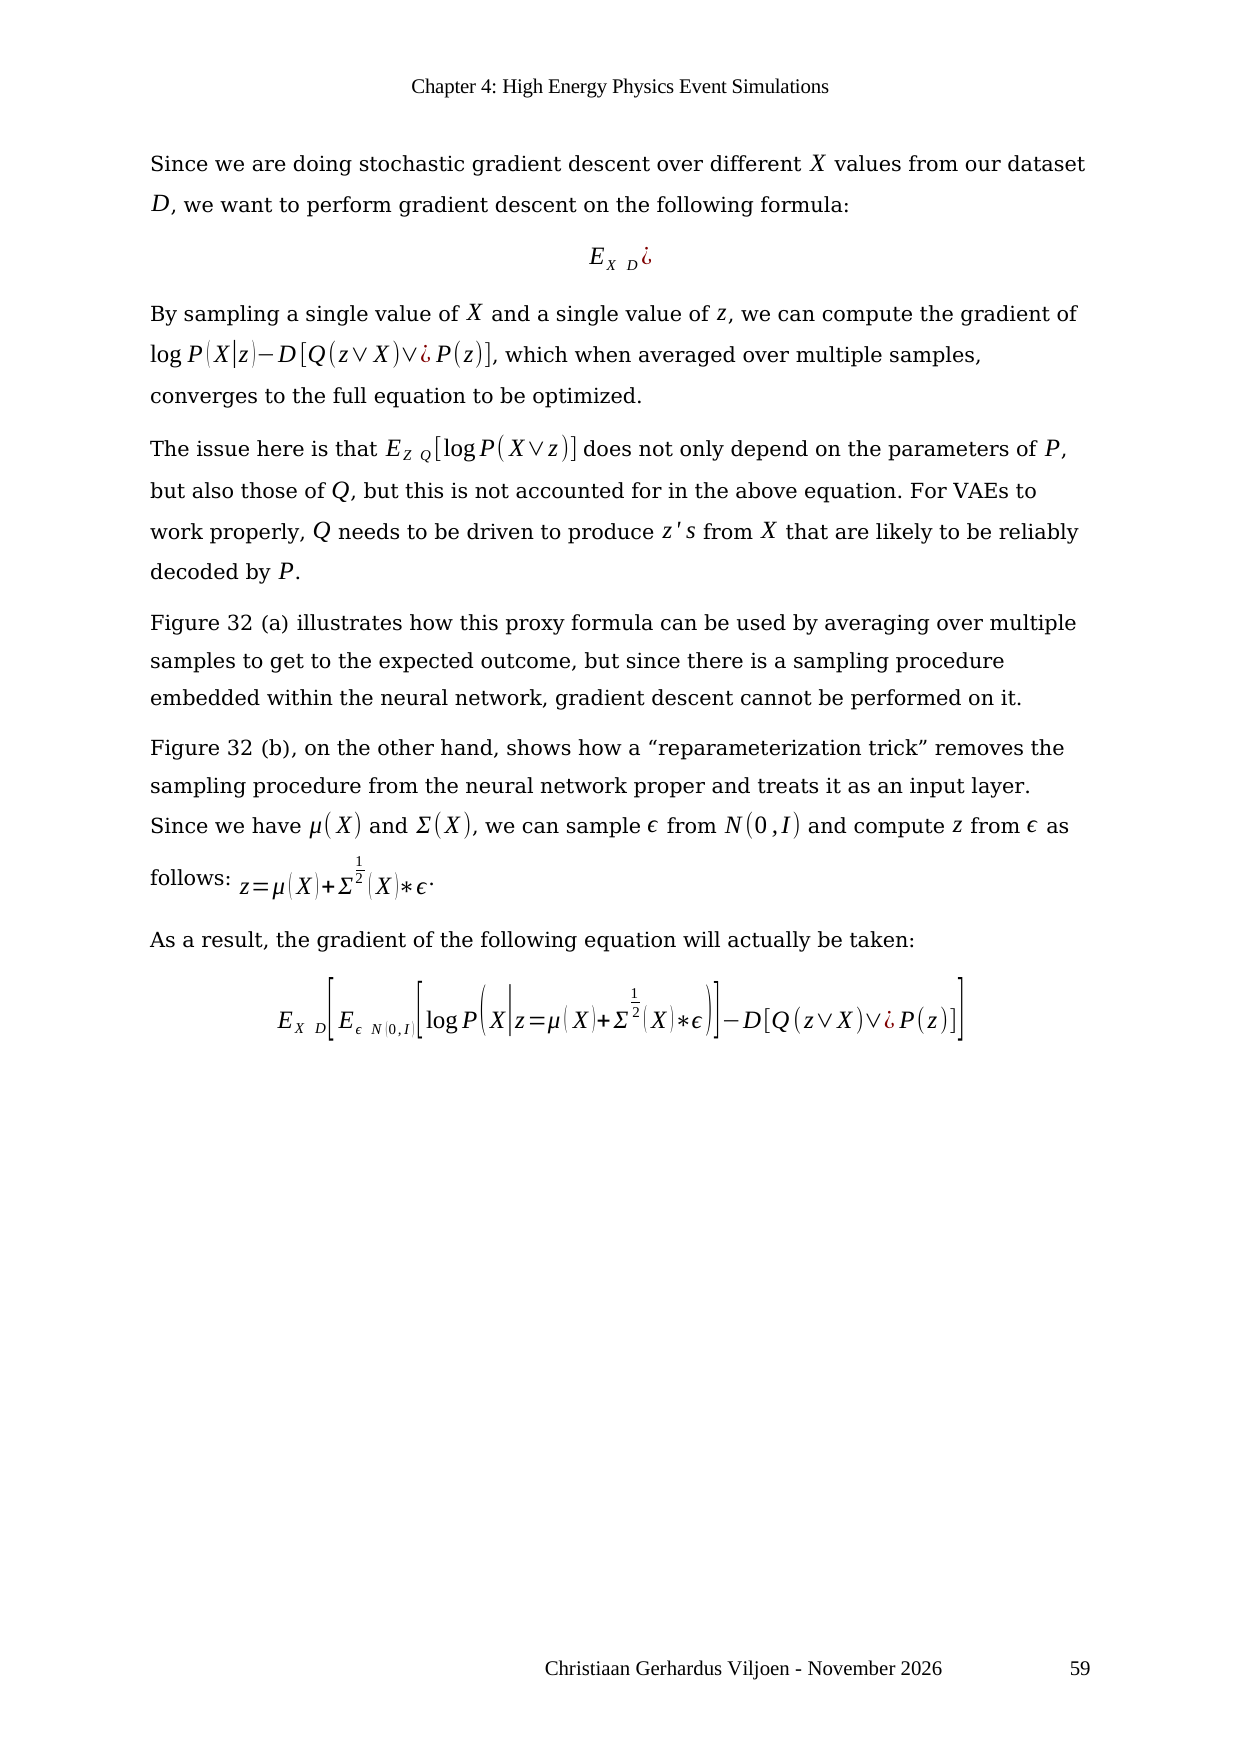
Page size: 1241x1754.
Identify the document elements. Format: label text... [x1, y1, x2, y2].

text Figure 32 (b), on the other hand, shows how a “reparameterization trick” removes the sampling procedure from the neural network proper and treats it as an input layer. Since we have and , we can sample from and compute from as follows: . [150, 735, 1090, 902]
text Figure 32 (a) illustrates how this proxy formula can be used by averaging over multiple samples to get to the expected outcome, but since there is a sampling procedure embedded within the neural network, gradient descent cannot be performed on it. [150, 610, 1090, 710]
text By sampling a single value of and a single value of , we can compute the gradient of , which when averaged over multiple samples, converges to the full equation to be optimized. [150, 299, 1090, 408]
text The issue here is that does not only depend on the parameters of , but also those of , but this is not accounted for in the above equation. For VAEs to work properly, needs to be driven to produce from that are likely to be reliably decoded by . [150, 433, 1090, 585]
text As a result, the gradient of the following equation will actually be taken: [150, 927, 1090, 952]
text Since we are doing stochastic gradient descent over different values from our dataset , we want to perform gradient descent on the following formula: [150, 150, 1090, 218]
